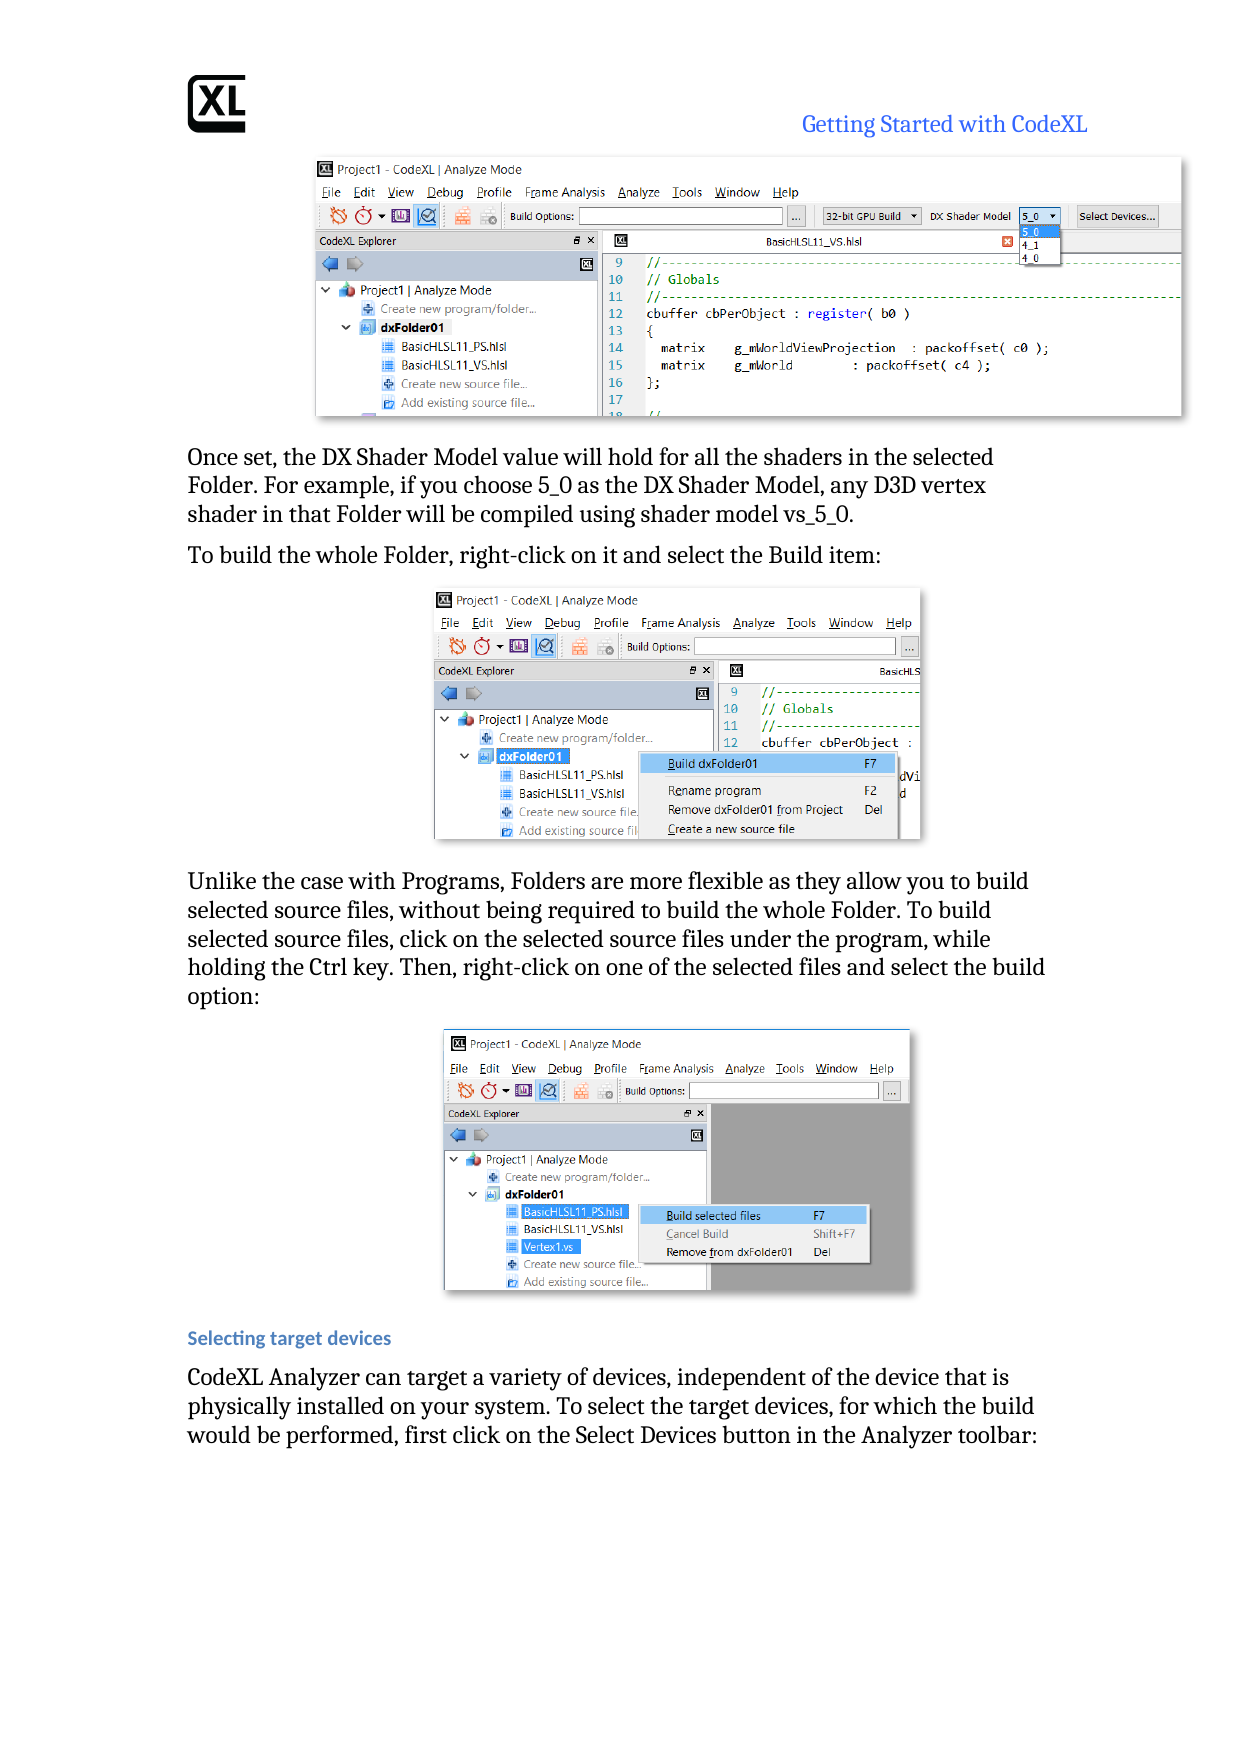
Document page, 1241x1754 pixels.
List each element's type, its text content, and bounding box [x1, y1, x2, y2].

text To build the whole Folder, right-click on it and select the Build item: [187, 541, 1053, 570]
picture [443, 1029, 910, 1290]
picture [315, 157, 1182, 416]
picture [434, 588, 921, 839]
text Once set, the DX Shader Model value will hold for all the shaders in the selected Folder. For example, if you choose 5_0 as the DX Shader Model, any D3D vertex shader in that Folder will be compiled using shader model vs_5_0. [187, 442, 1053, 529]
picture [187, 75, 246, 133]
text Unlike the case with Programs, Folders are more flexible as they allow you to build selected source files, without being required to build the whole Folder. To build selected source files, click on the selected source files under the program, while holding the Ctrl key. Then, right-click on one of the selected files and select the build option: [187, 867, 1053, 1011]
text CodeXL Analyzer can target a variety of devices, independent of the device that is physically installed on your system. To select the target devices, for which the build would be performed, first click on the Select Devices button in the Analyzer toolbar: [187, 1363, 1053, 1449]
subtitle Selecting target devices [187, 1325, 1053, 1351]
